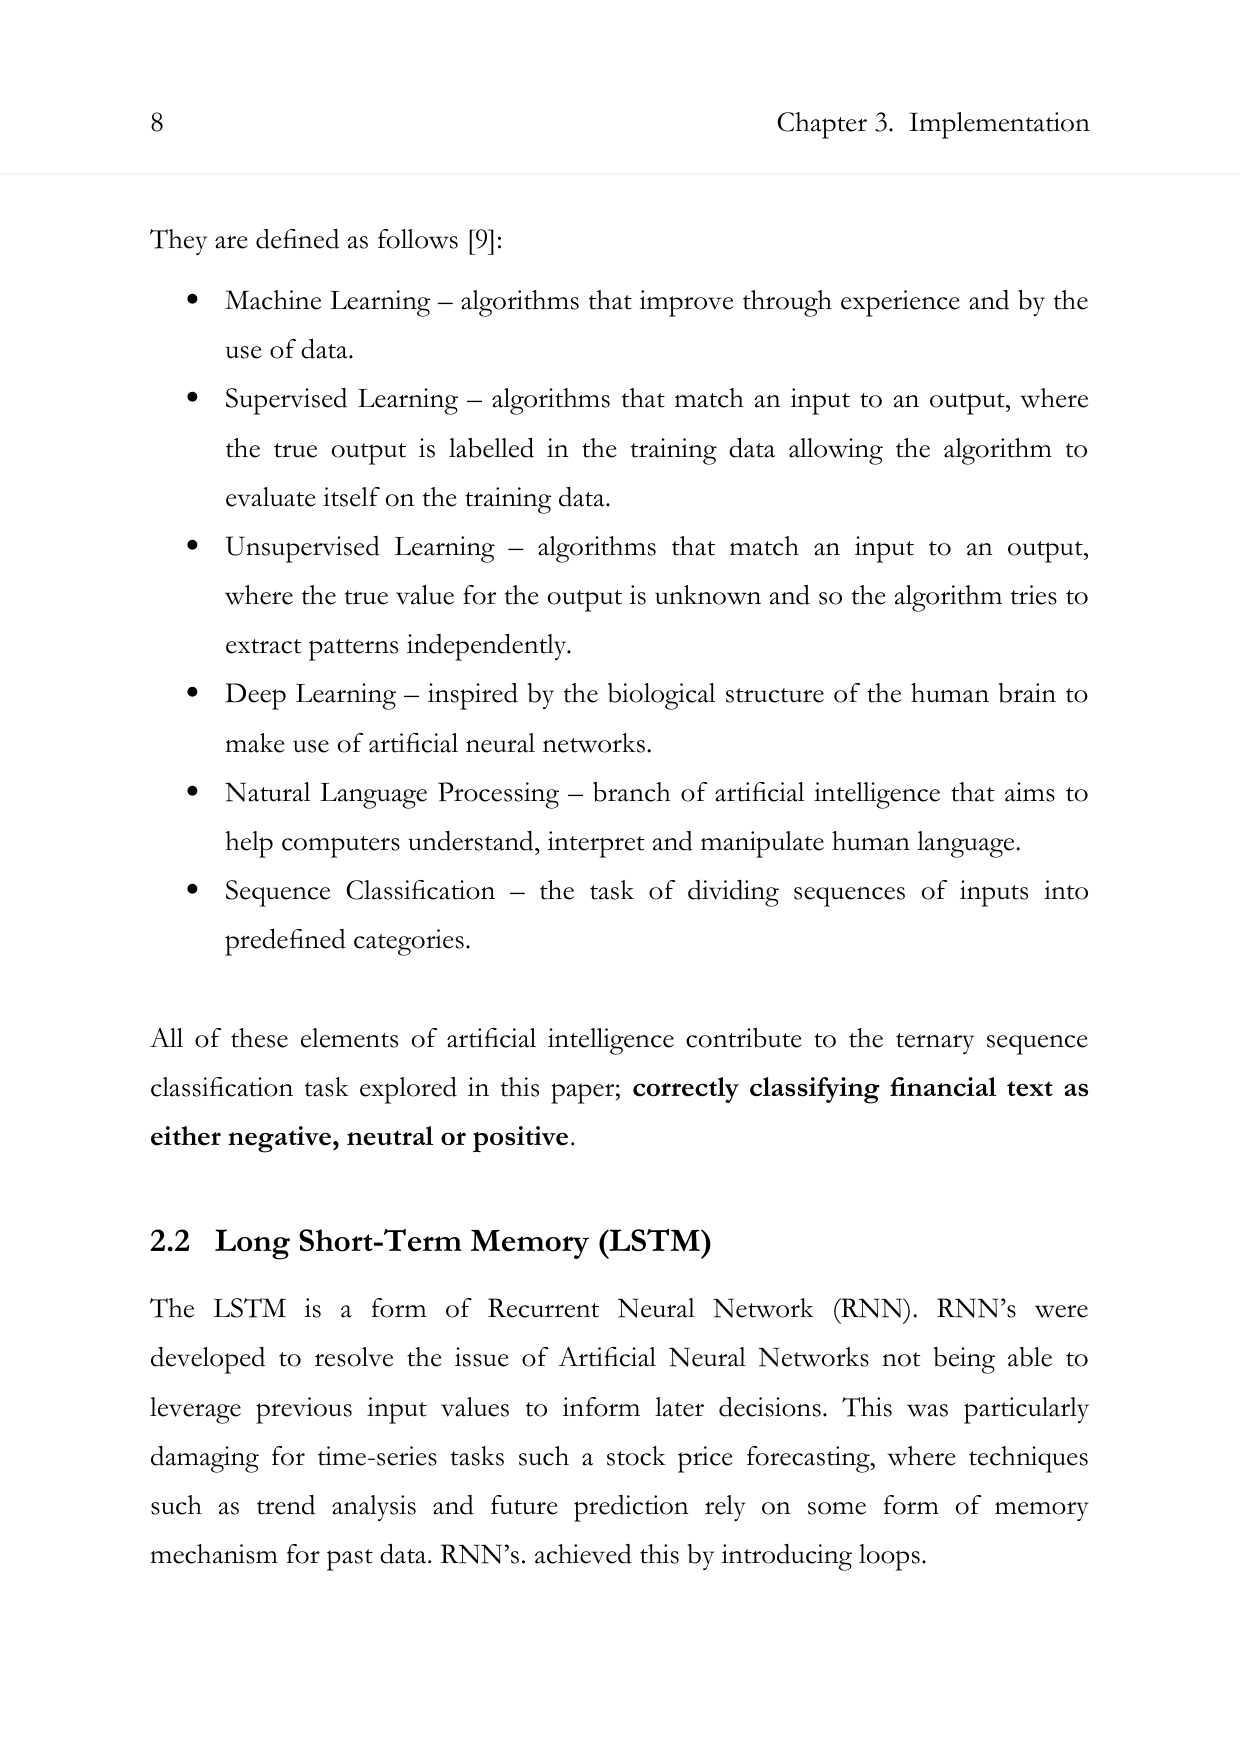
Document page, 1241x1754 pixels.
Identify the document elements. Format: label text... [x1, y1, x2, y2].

subtitle They are defined as follows [9]: [150, 223, 1090, 256]
text The LSTM is a form of Recurrent Neural Network (RNN). RNN’s were developed to resolve the issue of Artificial Neural Networks not being able to leverage previous input values to inform later decisions. This was particularly damaging for time-series tasks such a stock price forecasting, where techniques such as trend analysis and future prediction rely on some form of memory mechanism for past data. RNN’s. achieved this by introducing loops. [150, 1293, 1090, 1571]
list Supervised Learning – algorithms that match an input to an output, where the true output is labelled in the training data allowing the algorithm to evaluate itself on the training data. [187, 383, 1090, 514]
list Deep Learning – inspired by the biological structure of the human brain to make use of artificial neural networks. [187, 678, 1090, 760]
subtitle 2.2 Long Short-Term Memory (LSTM) [150, 1223, 1090, 1260]
list Natural Language Processing – branch of artificial intelligence that aims to help computers understand, interpret and manipulate human language. [187, 776, 1090, 858]
list Machine Learning – algorithms that improve through experience and by the use of data. [187, 284, 1090, 366]
text All of these elements of artificial intelligence contribute to the ternary sequence classification task explored in this paper; correctly classifying financial text as either negative, neutral or positive. [150, 1022, 1090, 1153]
list Unsupervised Learning – algorithms that match an input to an output, where the true value for the output is unknown and so the algorithm tries to extract patterns independently. [187, 530, 1090, 661]
list Sequence Classification – the task of dividing sequences of inputs into predefined categories. [187, 874, 1090, 956]
